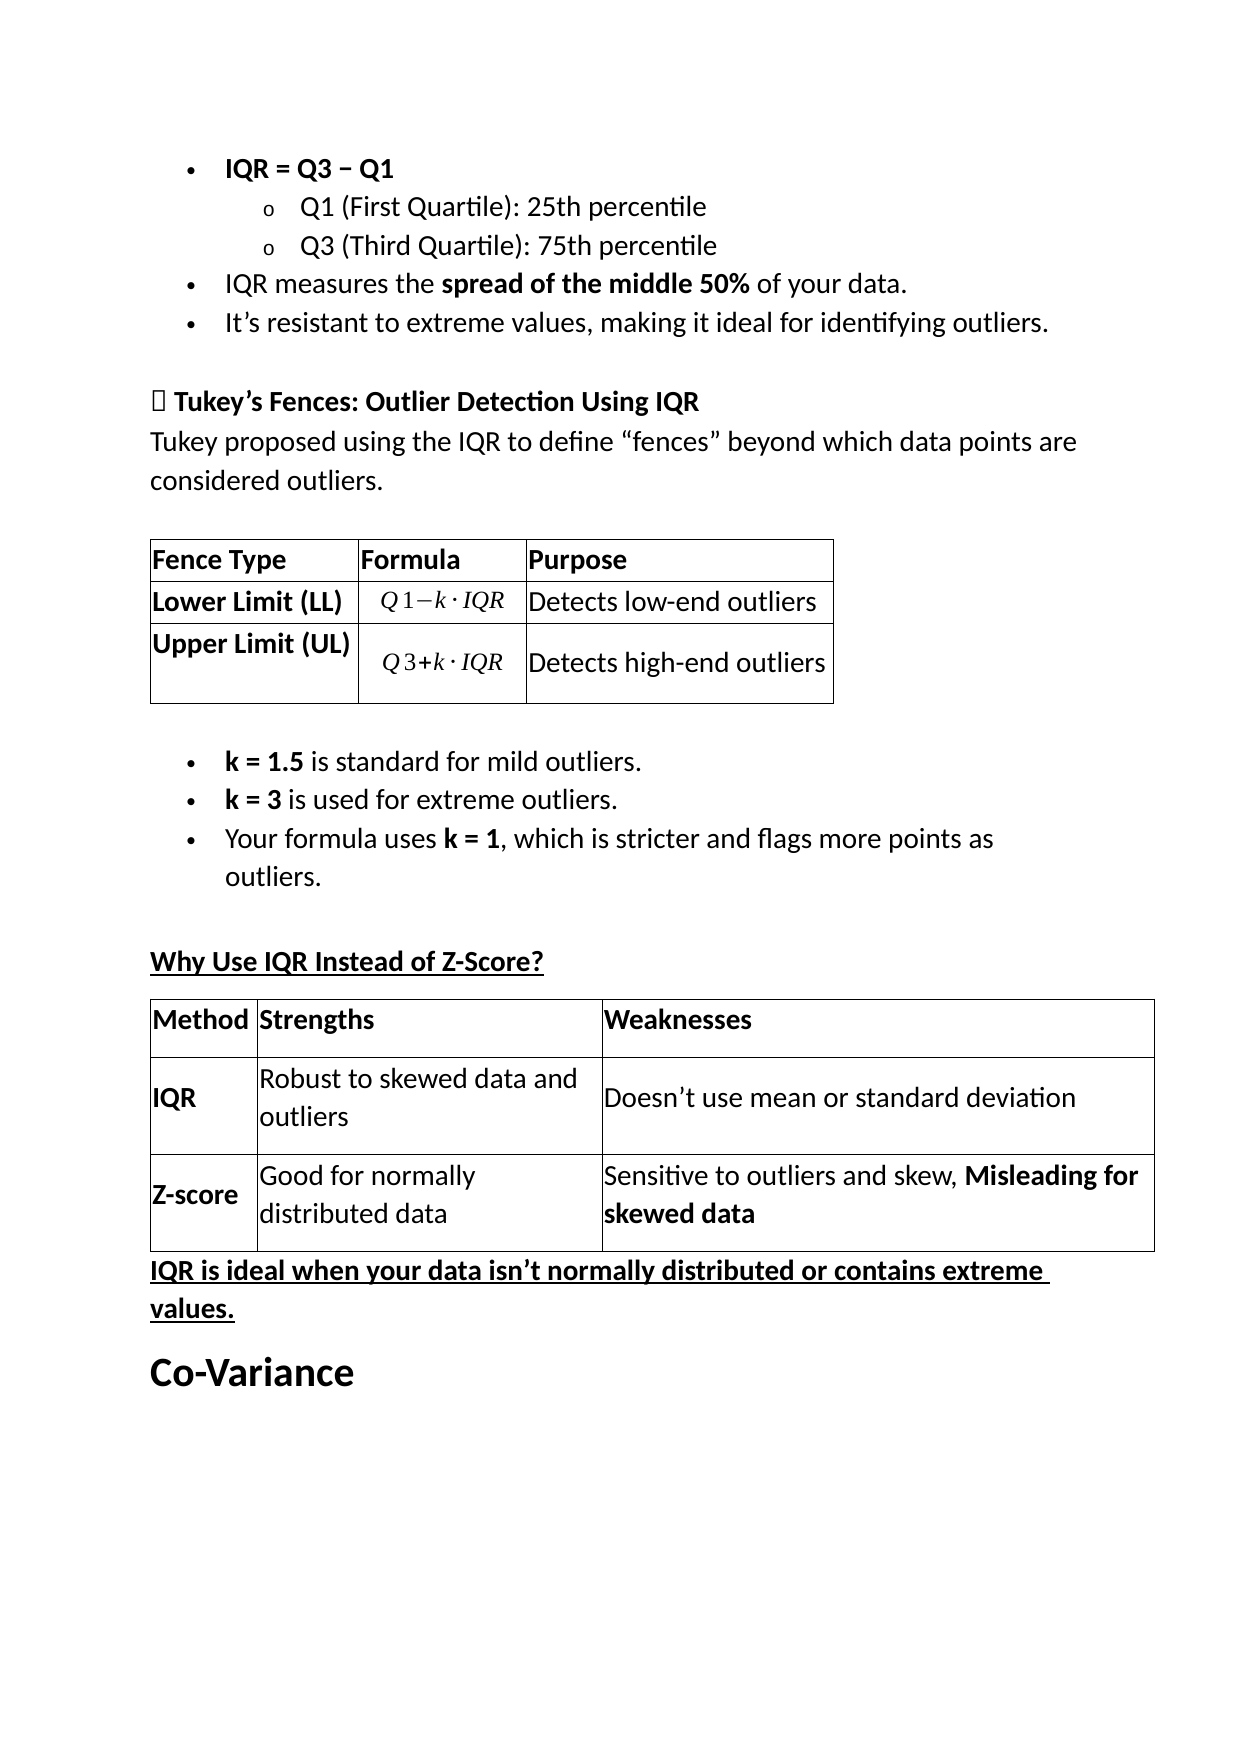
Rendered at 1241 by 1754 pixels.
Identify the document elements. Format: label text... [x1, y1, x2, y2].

table_cell Doesn’t use mean or standard deviation [603, 1058, 1154, 1154]
text Co-Variance [150, 1346, 1090, 1396]
text 🚧 Tukey’s Fences: Outlier Detection Using IQR [150, 381, 1090, 420]
table_cell [359, 582, 526, 622]
table_cell Lower Limit (LL) [151, 582, 358, 622]
list Q3 (Third Quartile): 75th percentile [262, 227, 1090, 262]
table_cell Sensitive to outliers and skew, Misleading for skewed data [603, 1155, 1154, 1251]
table_header Formula [359, 540, 526, 581]
list Q1 (First Quartile): 25th percentile [262, 188, 1090, 224]
table_cell Z-score [151, 1155, 257, 1251]
list Your formula uses k = 1, which is stricter and flags more points as outliers. [187, 820, 1090, 894]
text IQR is ideal when your data isn’t normally distributed or contains extreme values. [150, 1252, 1090, 1326]
table_header Strengths [258, 1000, 602, 1057]
table_header Method [151, 1000, 257, 1057]
table_cell Good for normally distributed data [258, 1155, 602, 1251]
list IQR = Q3 − Q1 [187, 150, 1090, 186]
list k = 1.5 is standard for mild outliers. [187, 743, 1090, 778]
table_cell Detects low-end outliers [527, 582, 833, 622]
table_cell IQR [151, 1058, 257, 1154]
list It’s resistant to extreme values, making it ideal for identifying outliers. [187, 304, 1090, 339]
table_header Fence Type [151, 540, 358, 581]
text Tukey proposed using the IQR to define “fences” beyond which data points are considered outliers. [150, 423, 1090, 497]
list IQR measures the spread of the middle 50% of your data. [187, 265, 1090, 301]
text Why Use IQR Instead of Z-Score? [150, 943, 1090, 979]
table_cell Detects high-end outliers [527, 624, 833, 703]
table_header Purpose [527, 540, 833, 581]
table_cell [359, 624, 526, 703]
table_cell Upper Limit (UL) [151, 624, 358, 703]
table_header Weaknesses [603, 1000, 1154, 1057]
table_cell Robust to skewed data and outliers [258, 1058, 602, 1154]
list k = 3 is used for extreme outliers. [187, 781, 1090, 817]
